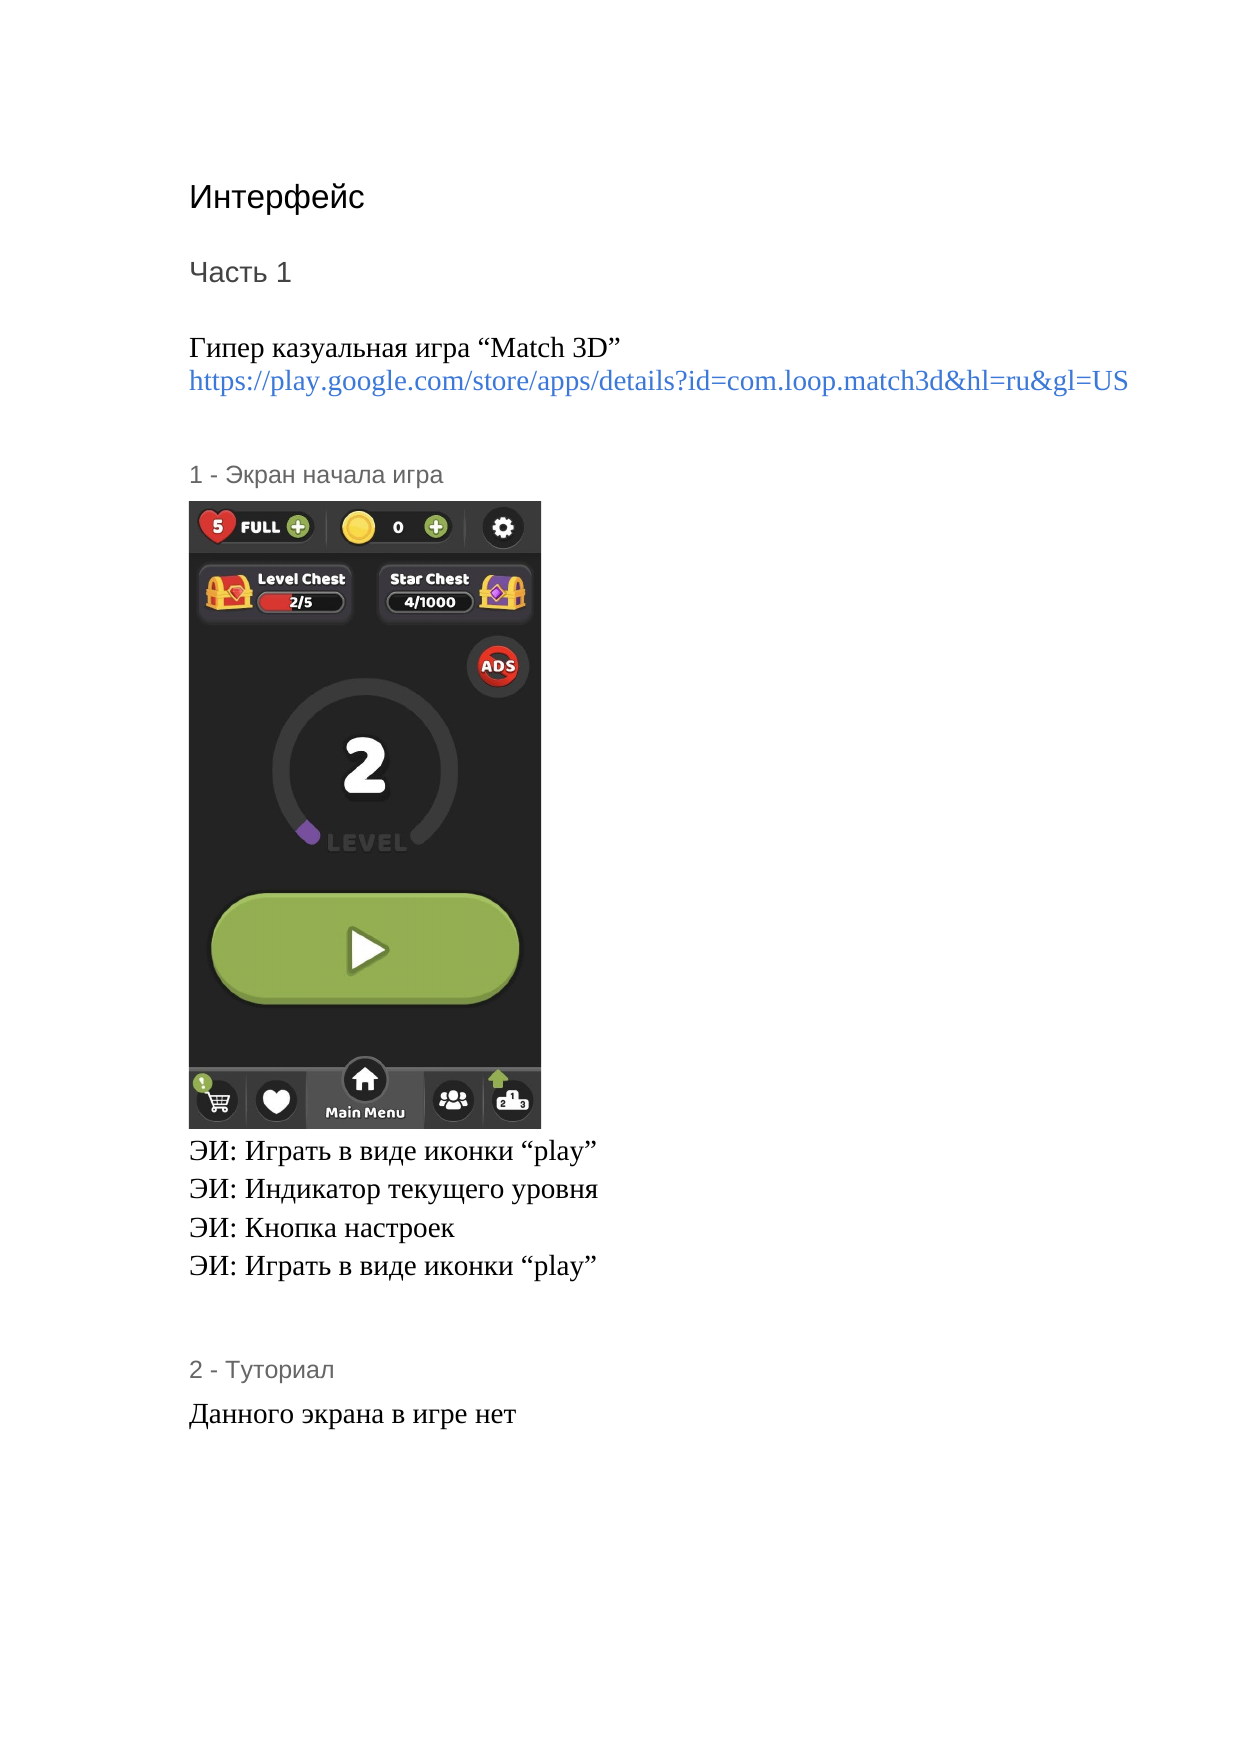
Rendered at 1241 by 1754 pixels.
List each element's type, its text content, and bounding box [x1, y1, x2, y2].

subtitle 2 - Туториал [189, 1355, 1134, 1383]
text Гипер казуальная игра “Match 3D” [189, 330, 1134, 363]
picture [188, 501, 542, 1129]
text ЭИ: Индикатор текущего уровня [189, 1171, 1134, 1205]
text https://play.google.com/store/apps/details?id=com.loop.match3d&hl=ru&gl=US [189, 363, 1134, 397]
subtitle 1 - Экран начала игра [189, 460, 1134, 488]
subtitle Интерфейс [189, 177, 1134, 216]
text Данного экрана в игре нет [189, 1396, 1134, 1430]
text ЭИ: Кнопка настроек [189, 1210, 1134, 1243]
text ЭИ: Играть в виде иконки “play” [189, 1133, 1134, 1166]
text ЭИ: Играть в виде иконки “play” [189, 1248, 1134, 1282]
subtitle Часть 1 [189, 254, 1134, 288]
